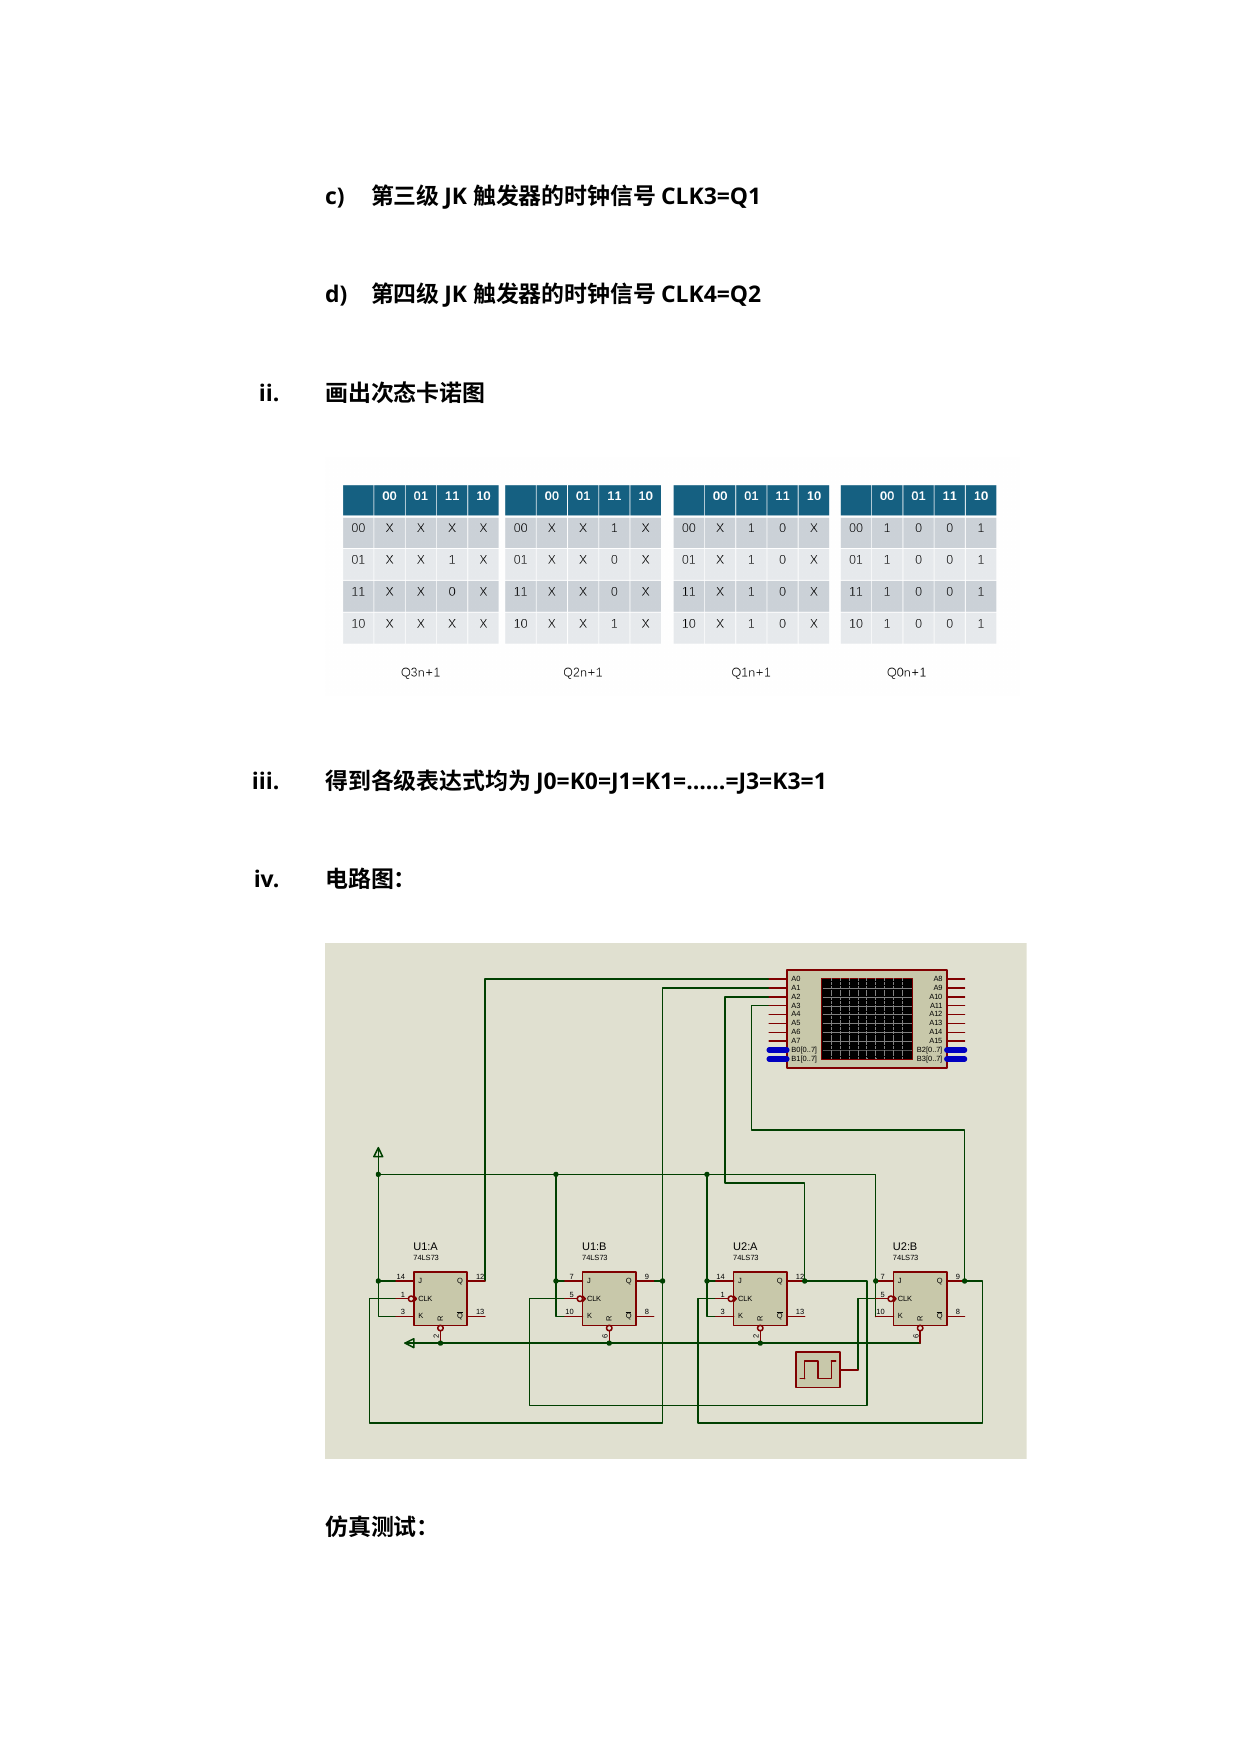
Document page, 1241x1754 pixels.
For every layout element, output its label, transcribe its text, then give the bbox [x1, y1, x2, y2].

list 画出次态卡诺图 [279, 359, 1053, 424]
list 电路图： [279, 845, 1053, 910]
picture [325, 457, 1020, 696]
list 仿真测试： [325, 1493, 1053, 1558]
list 第三级JK 触发器的时钟信号CLK3=Q1 [325, 162, 1053, 227]
list 第四级JK 触发器的时钟信号CLK4=Q2 [325, 260, 1053, 325]
list 得到各级表达式均为J0=K0=J1=K1=……=J3=K3=1 [279, 747, 1053, 812]
